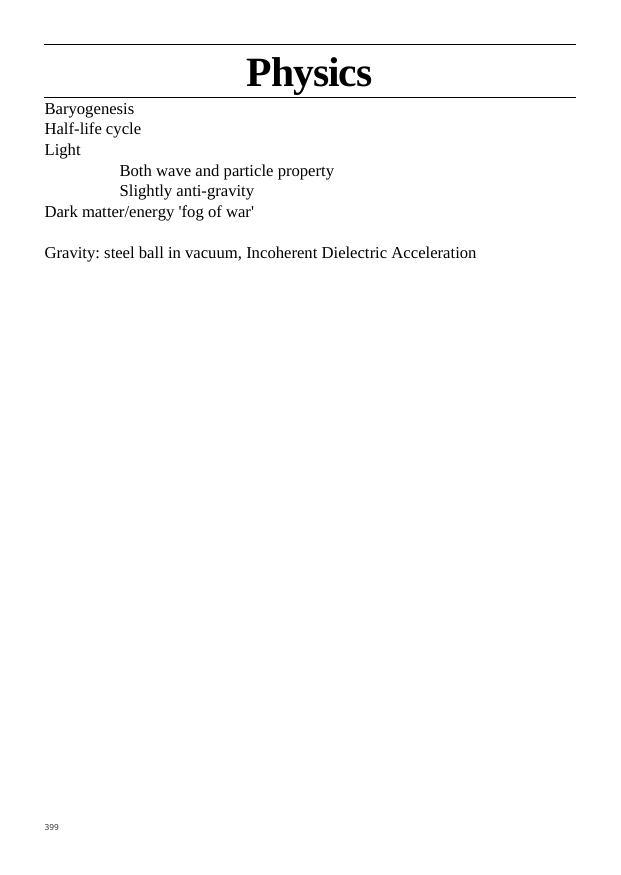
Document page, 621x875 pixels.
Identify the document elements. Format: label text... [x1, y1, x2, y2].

subtitle Physics [44, 45, 576, 97]
text Light [44, 140, 576, 159]
text Dark matter/energy 'fog of war' [44, 202, 576, 221]
text Gravity: steel ball in vacuum, Incoherent Dielectric Acceleration [44, 243, 576, 262]
text Half-life cycle [44, 119, 576, 138]
text Baryogenesis [44, 98, 576, 118]
text Slightly anti-gravity [44, 181, 576, 200]
text Both wave and particle property [44, 160, 576, 179]
